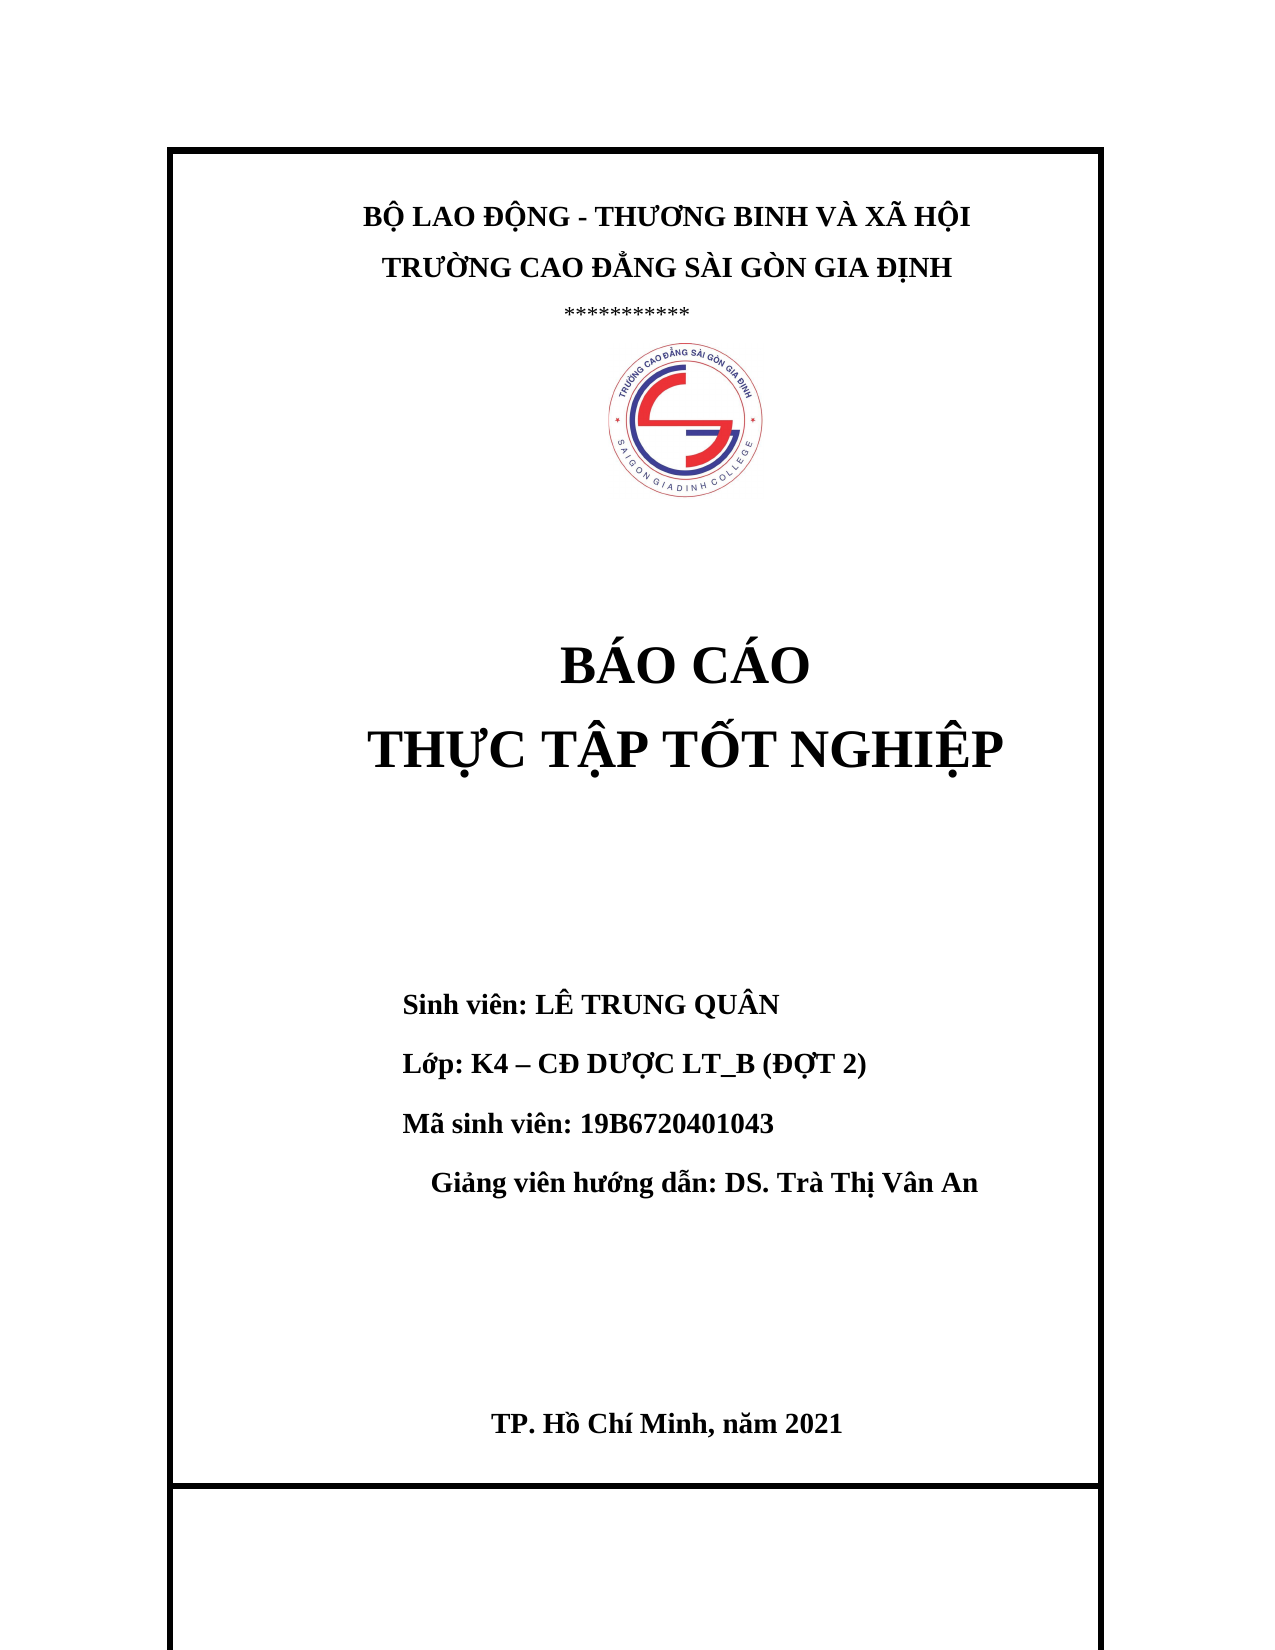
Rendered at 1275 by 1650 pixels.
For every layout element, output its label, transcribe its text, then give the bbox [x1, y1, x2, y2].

picture [608, 343, 764, 499]
text Sinh viên: LÊ TRUNG QUÂN [402, 987, 1157, 1021]
text Lớp: K4 – CĐ DƯỢC LT_B (ĐỢT 2) [402, 1046, 1157, 1080]
text TRƯỜNG CAO ĐẲNG SÀI GÒN GIA ĐỊNH [177, 250, 1157, 284]
text THỰC TẬP TỐT NGHIỆP [177, 717, 1157, 779]
text TP. Hồ Chí Minh, năm 2021 [177, 1406, 1157, 1439]
text *********** [477, 301, 1157, 327]
text BÁO CÁO [177, 633, 1157, 695]
text Mã sinh viên: 19B6720401043 [402, 1106, 1157, 1139]
text Giảng viên hướng dẫn: DS. Trà Thị Vân An [177, 1165, 1157, 1199]
text BỘ LAO ĐỘNG - THƯƠNG BINH VÀ XÃ HỘI [177, 199, 1157, 233]
